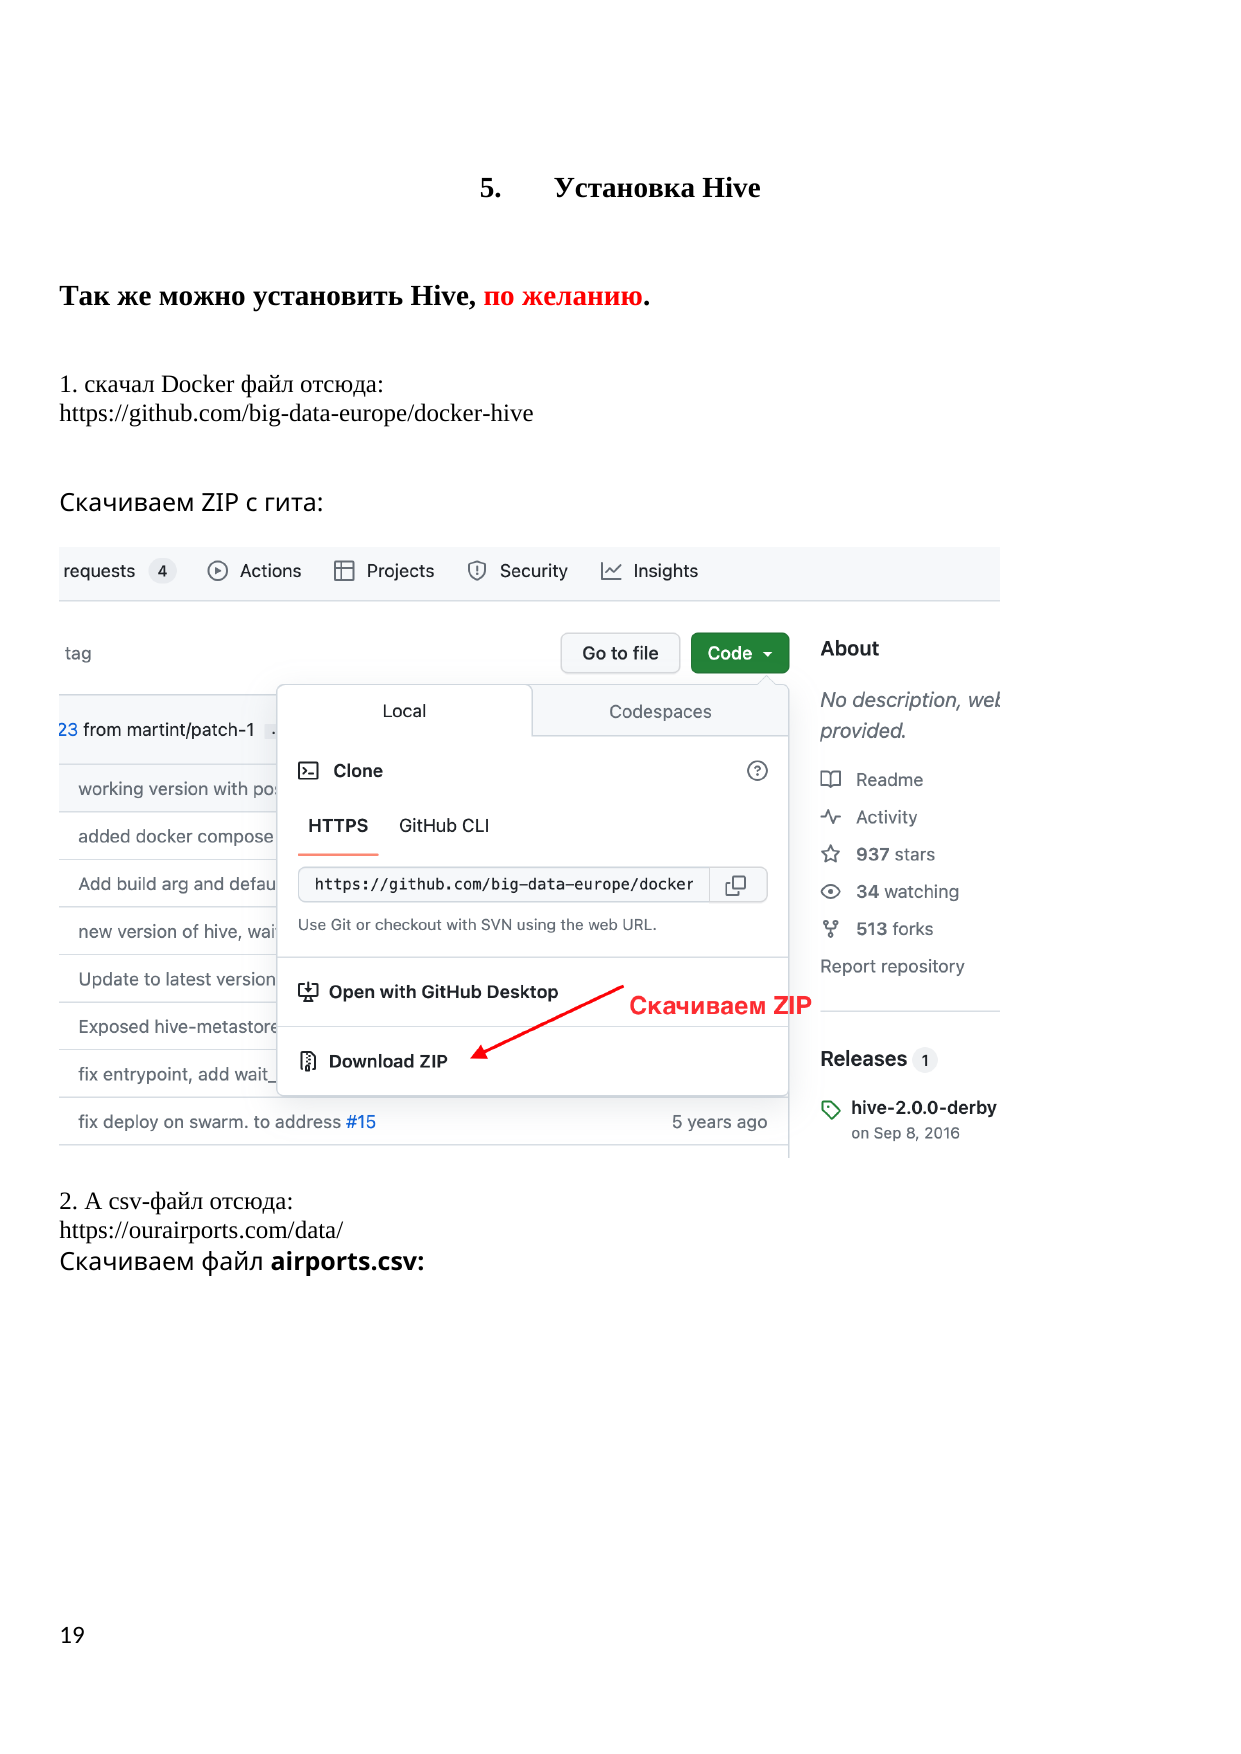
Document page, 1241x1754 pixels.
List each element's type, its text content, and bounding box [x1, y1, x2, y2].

text https://ourairports.com/data/ [59, 1215, 1181, 1243]
text Скачиваем файл airports.csv: [59, 1243, 1181, 1278]
text 1. скачал Docker файл отсюда: [59, 369, 1181, 398]
text 2. А csv-файл отсюда: [59, 1186, 1181, 1215]
picture [59, 547, 1000, 1158]
text https://github.com/big-data-europe/docker-hive [59, 398, 1181, 427]
text Скачиваем ZIP c гита: [59, 484, 1181, 518]
subtitle Установка Hive [59, 170, 1181, 204]
text Так же можно установить Hive, по желанию. [59, 278, 1181, 312]
